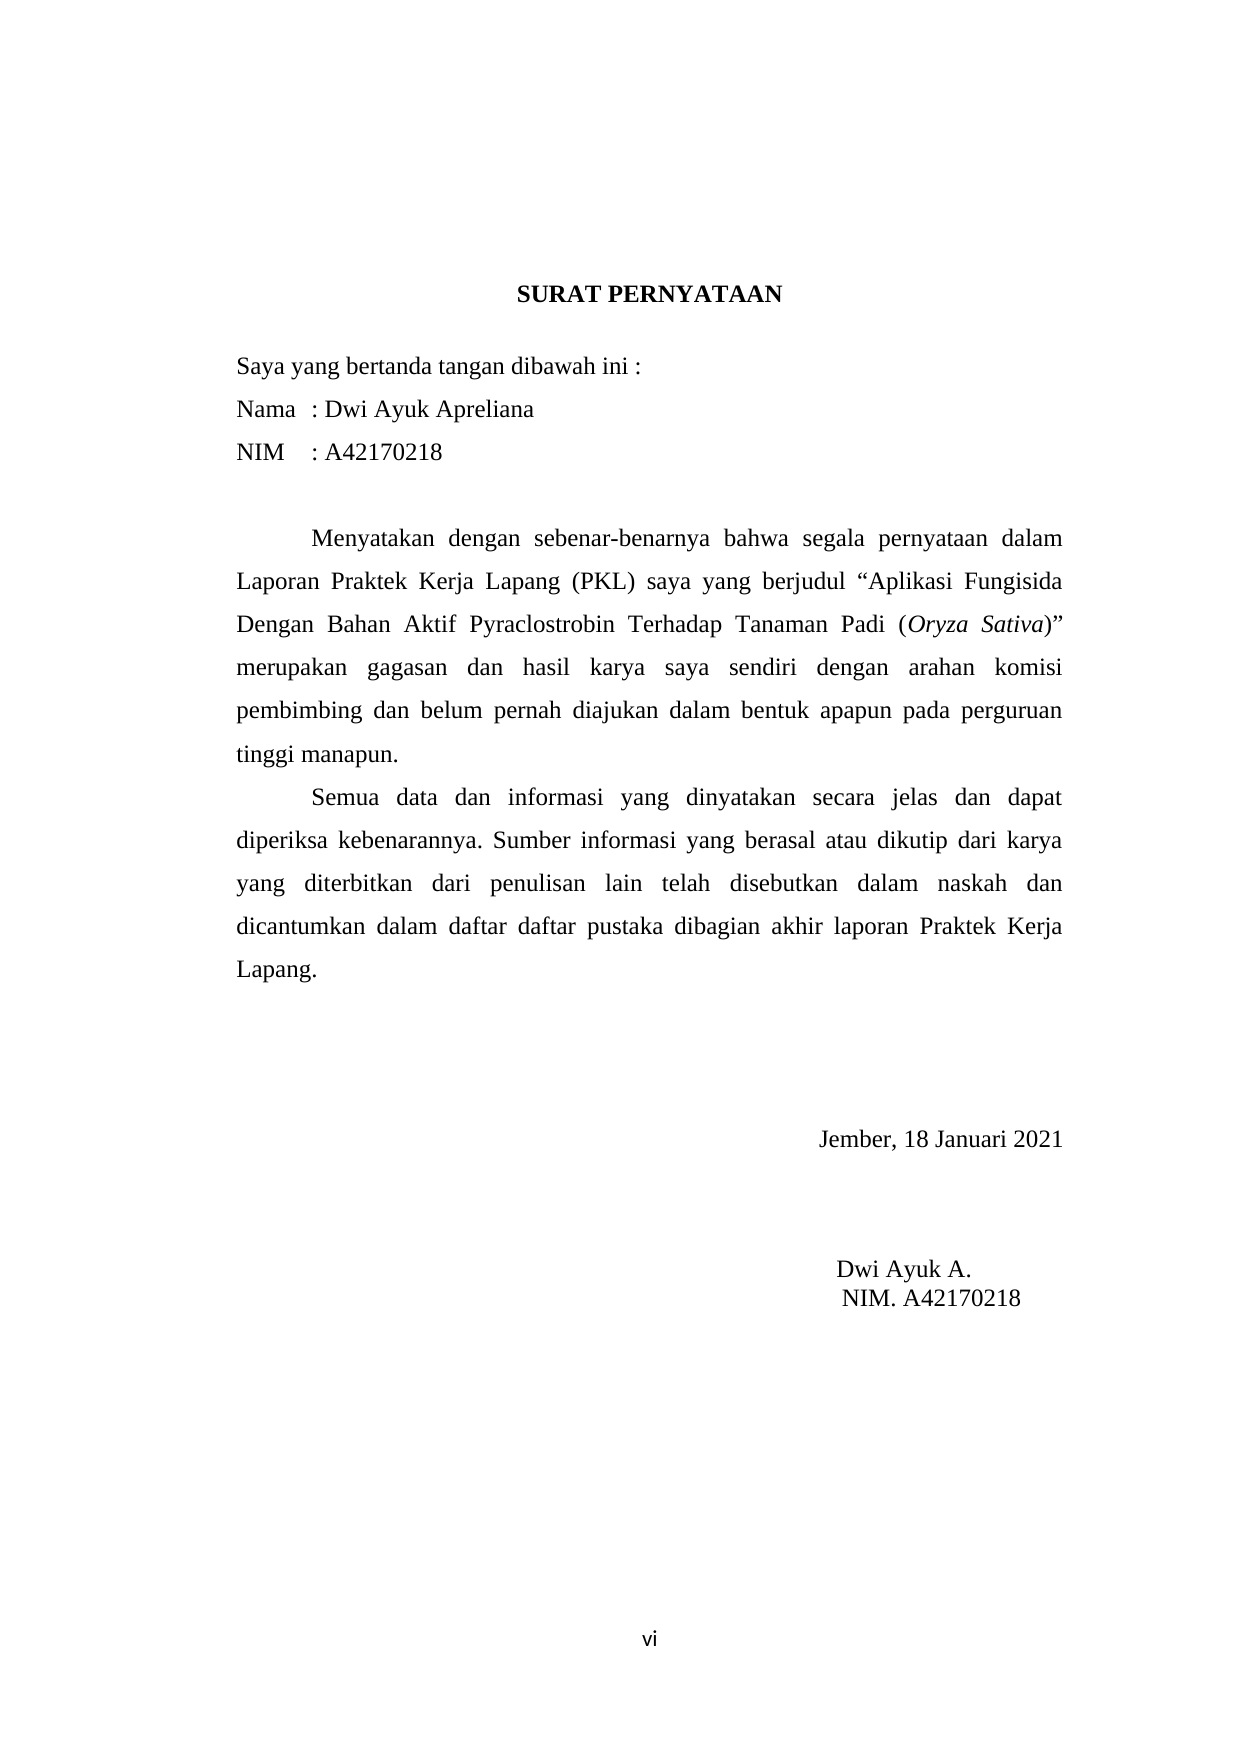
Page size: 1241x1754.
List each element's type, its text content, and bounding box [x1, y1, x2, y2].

text Nama : Dwi Ayuk Apreliana [236, 394, 1063, 423]
text Dwi Ayuk A. [761, 1254, 1063, 1283]
text Jember, 18 Januari 2021 [236, 1124, 1063, 1153]
text Menyatakan dengan sebenar-benarnya bahwa segala pernyataan dalam Laporan Praktek Kerja Lapang (PKL) saya yang berjudul “Aplikasi Fungisida Dengan Bahan Aktif Pyraclostrobin Terhadap Tanaman Padi (Oryza Sativa)” merupakan gagasan dan hasil karya saya sendiri dengan arahan komisi pembimbing dan belum pernah diajukan dalam bentuk apapun pada perguruan tinggi manapun. [236, 523, 1063, 767]
text SURAT PERNYATAAN [236, 279, 1063, 308]
text Saya yang bertanda tangan dibawah ini : [236, 351, 1063, 380]
text NIM : A42170218 [236, 437, 1063, 466]
text Semua data dan informasi yang dinyatakan secara jelas dan dapat diperiksa kebenarannya. Sumber informasi yang berasal atau dikutip dari karya yang diterbitkan dari penulisan lain telah disebutkan dalam naskah dan dicantumkan dalam daftar daftar pustaka dibagian akhir laporan Praktek Kerja Lapang. [236, 782, 1063, 983]
text NIM. A42170218 [842, 1283, 1063, 1311]
